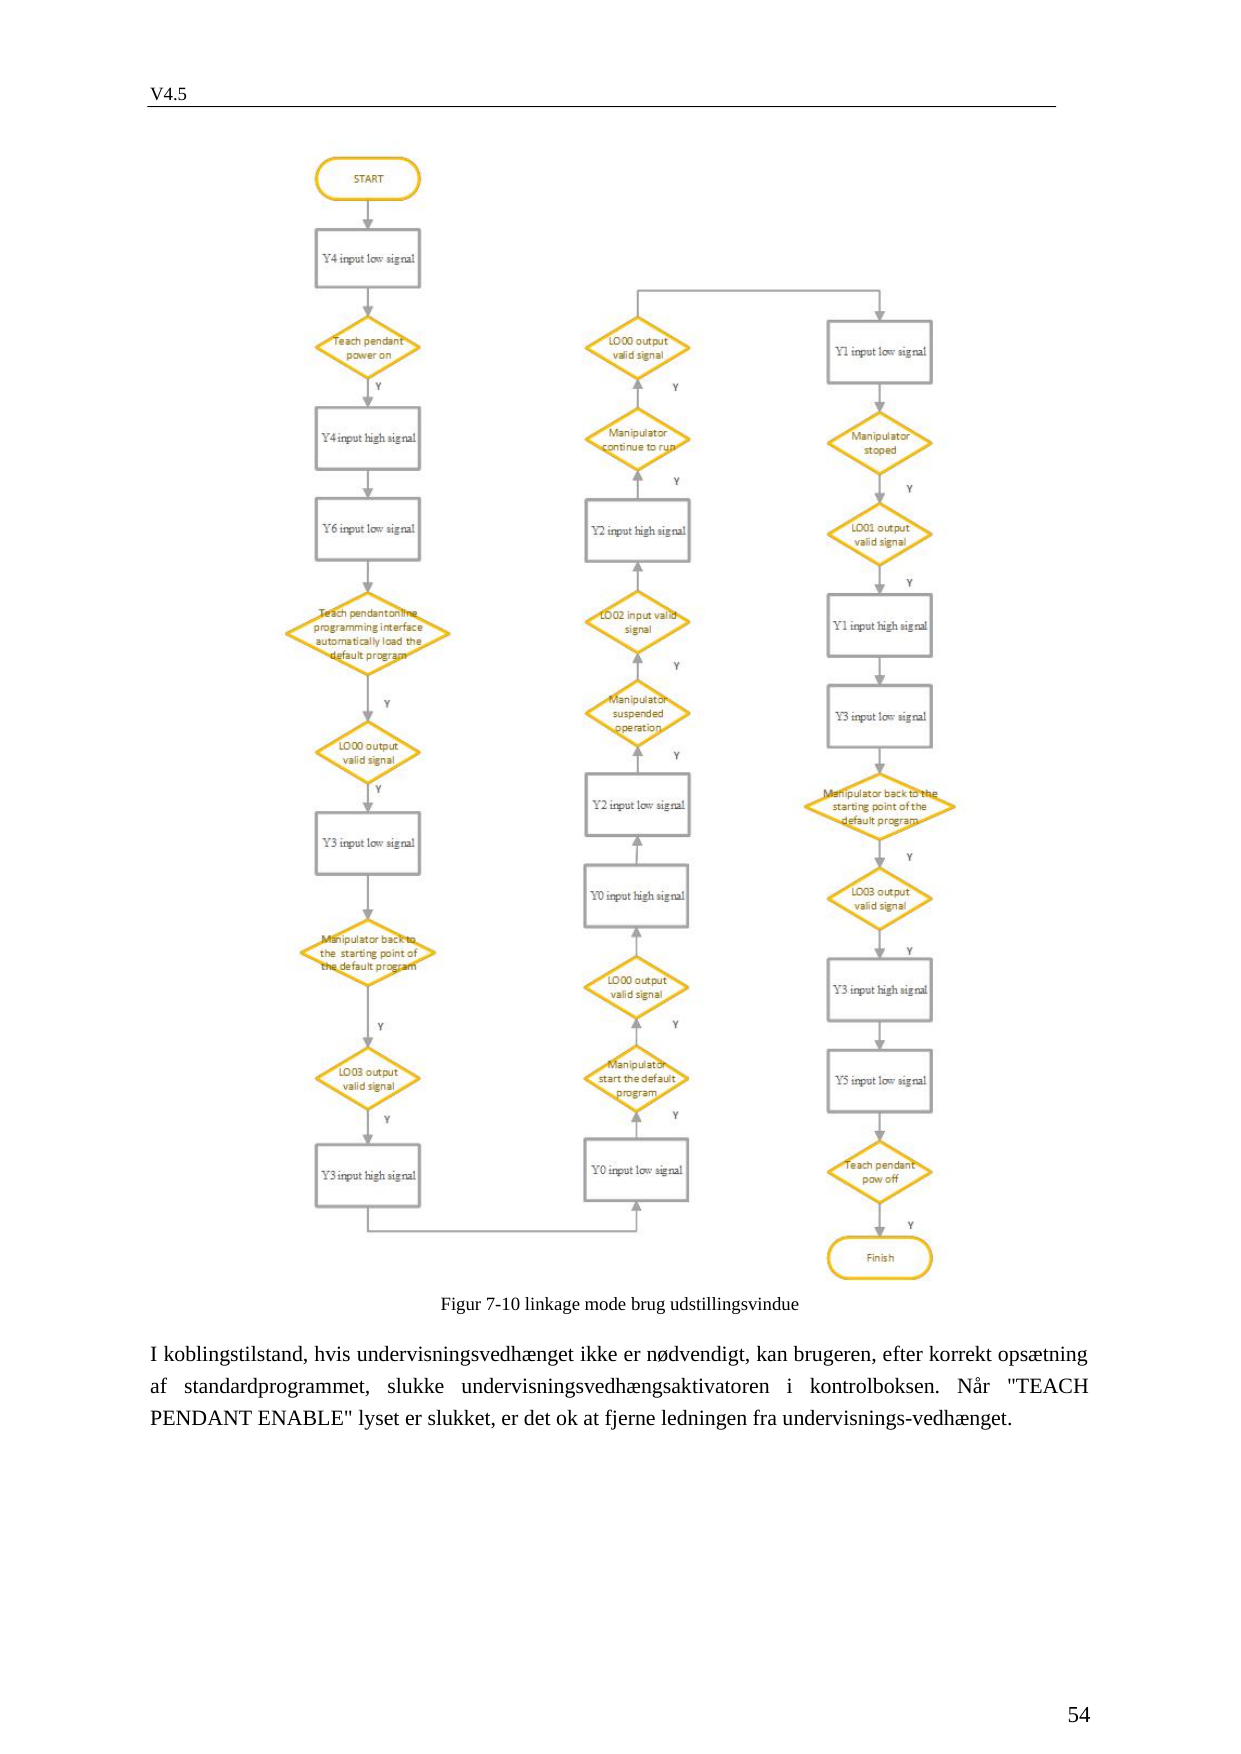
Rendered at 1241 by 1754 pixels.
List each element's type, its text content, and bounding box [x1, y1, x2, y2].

text I koblingstilstand, hvis undervisningsvedhænget ikke er nødvendigt, kan brugeren, efter korrekt opsætning af standardprogrammet, slukke undervisningsvedhængsaktivatoren i kontrolboksen. Når "TEACH PENDANT ENABLE" lyset er slukket, er det ok at fjerne ledningen fra undervisnings-vedhænget. [150, 1341, 1089, 1430]
text Figur 7-10 linkage mode brug udstillingsvindue [150, 1293, 1089, 1314]
text V4.5 [150, 83, 1090, 104]
picture [147, 106, 1057, 1281]
